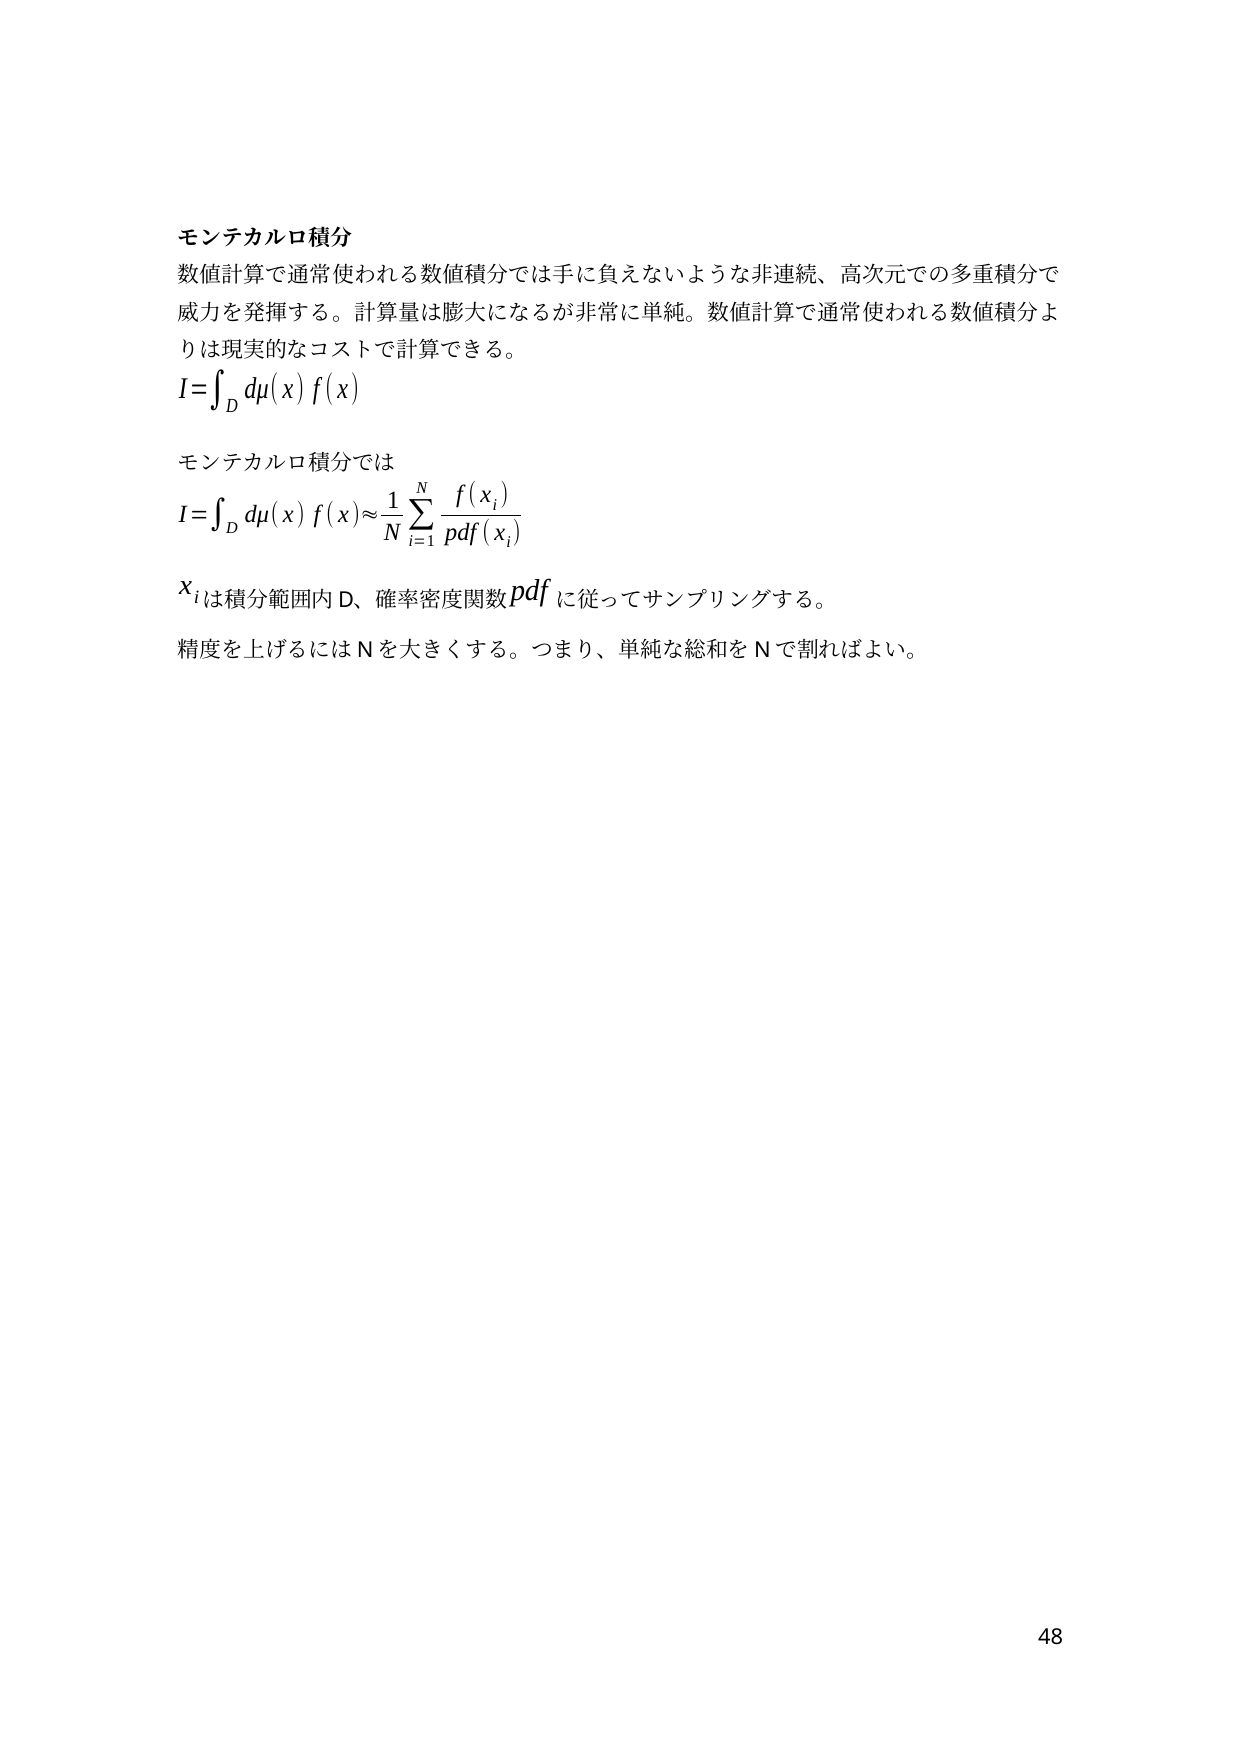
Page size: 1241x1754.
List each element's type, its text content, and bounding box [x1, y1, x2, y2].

text モンテカルロ積分 [177, 217, 1063, 254]
text 精度を上げるにはNを大きくする。つまり、単純な総和をNで割ればよい。 [177, 629, 1063, 667]
text モンテカルロ積分では [177, 442, 1063, 479]
text 数値計算で通常使われる数値積分では手に負えないような非連続、高次元での多重積分で威力を発揮する。計算量は膨大になるが非常に単純。数値計算で通常使われる数値積分よりは現実的なコストで計算できる。 [177, 254, 1063, 367]
text は積分範囲内D、確率密度関数に従ってサンプリングする。 [177, 554, 1063, 629]
